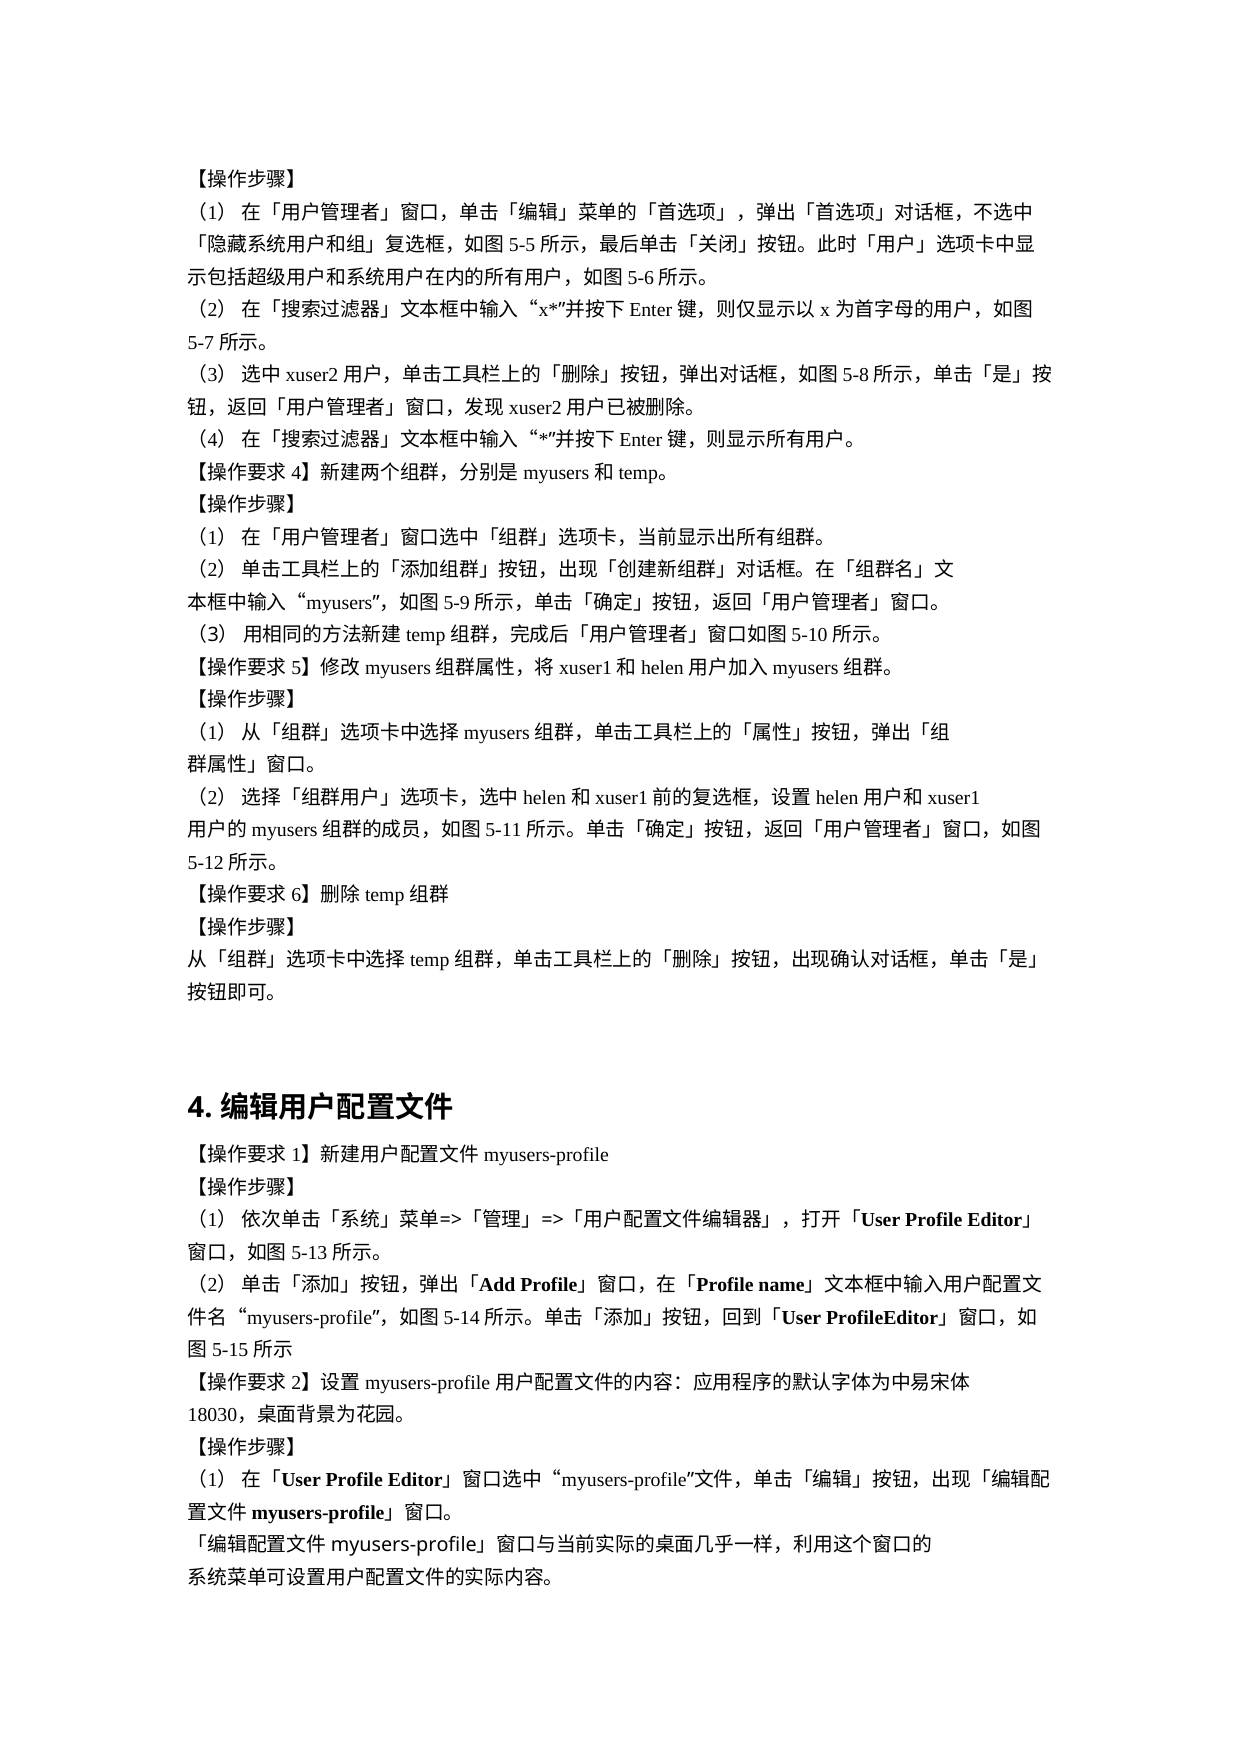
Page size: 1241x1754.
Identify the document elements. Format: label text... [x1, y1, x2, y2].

text 本框中输入“myusers”，如图 5-9 所示，单击「确定」按钮，返回「用户管理者」窗口。 [187, 584, 1053, 617]
text （2） 选择「组群用户」选项卡，选中 helen 和 xuser1 前的复选框，设置 helen 用户和 xuser1 [187, 779, 1053, 812]
list 用相同的方法新建 temp 组群，完成后「用户管理者」窗口如图 5-10 所示。 [187, 617, 1053, 649]
text （2） 单击工具栏上的「添加组群」按钮，出现「创建新组群」对话框。在「组群名」文 [187, 552, 1053, 584]
text （1） 依次单击「系统」菜单=>「管理」=>「用户配置文件编辑器」，打开「User Profile Editor」 [187, 1202, 1053, 1234]
text 【操作要求 1】新建用户配置文件 myusers-profile [187, 1137, 1053, 1169]
text 【操作要求 2】设置 myusers-profile 用户配置文件的内容：应用程序的默认字体为中易宋体 [187, 1364, 1053, 1397]
text 系统菜单可设置用户配置文件的实际内容。 [187, 1559, 1053, 1592]
text 【操作步骤】 [187, 1429, 1053, 1462]
text （1） 从「组群」选项卡中选择 myusers 组群，单击工具栏上的「属性」按钮，弹出「组 [187, 714, 1053, 747]
text （1） 在「User Profile Editor」窗口选中“myusers-profile”文件，单击「编辑」按钮，出现「编辑配置文件 myusers-profile」窗口。 [187, 1462, 1053, 1527]
list 编辑用户配置文件 [187, 1072, 1053, 1137]
text 【操作要求 6】删除 temp 组群 [187, 877, 1053, 909]
text （2） 单击「添加」按钮，弹出「Add Profile」窗口，在「Profile name」文本框中输入用户配置文件名“myusers-profile”，如图 5-14 所示。单击「添加」按钮，回到「User ProfileEditor」窗口，如图 5-15 所示 [187, 1267, 1053, 1364]
text 从「组群」选项卡中选择 temp 组群，单击工具栏上的「删除」按钮，出现确认对话框，单击「是」按钮即可。 [187, 942, 1053, 1007]
text 窗口，如图 5-13 所示。 [187, 1234, 1053, 1267]
text 群属性」窗口。 [187, 747, 1053, 779]
text 【操作要求 4】新建两个组群，分别是 myusers 和 temp。 [187, 454, 1053, 487]
text （4） 在「搜索过滤器」文本框中输入“*”并按下 Enter 键，则显示所有用户。 [187, 422, 1053, 454]
text 18030，桌面背景为花园。 [187, 1397, 1053, 1429]
text 【操作步骤】 [187, 487, 1053, 519]
text （3） 选中 xuser2 用户，单击工具栏上的「删除」按钮，弹出对话框，如图 5-8 所示，单击「是」按钮，返回「用户管理者」窗口，发现 xuser2 用户已被删除。 [187, 357, 1053, 422]
text 【操作步骤】 [187, 162, 1053, 194]
text （1） 在「用户管理者」窗口，单击「编辑」菜单的「首选项」，弹出「首选项」对话框，不选中「隐藏系统用户和组」复选框，如图 5-5 所示，最后单击「关闭」按钮。此时「用户」选项卡中显示包括超级用户和系统用户在内的所有用户，如图 5-6 所示。 [187, 194, 1053, 292]
text （1） 在「用户管理者」窗口选中「组群」选项卡，当前显示出所有组群。 [187, 519, 1053, 552]
text 【操作要求 5】修改 myusers 组群属性，将 xuser1 和 helen 用户加入 myusers 组群。 [187, 649, 1053, 682]
text 【操作步骤】 [187, 909, 1053, 942]
text 用户的 myusers 组群的成员，如图 5-11 所示。单击「确定」按钮，返回「用户管理者」窗口，如图 5-12 所示。 [187, 812, 1053, 877]
text 【操作步骤】 [187, 1169, 1053, 1202]
text 【操作步骤】 [187, 682, 1053, 714]
text 「编辑配置文件 myusers-profile」窗口与当前实际的桌面几乎一样，利用这个窗口的 [187, 1527, 1053, 1559]
text （2） 在「搜索过滤器」文本框中输入“x*”并按下 Enter 键，则仅显示以 x 为首字母的用户，如图 5-7 所示。 [187, 292, 1053, 357]
